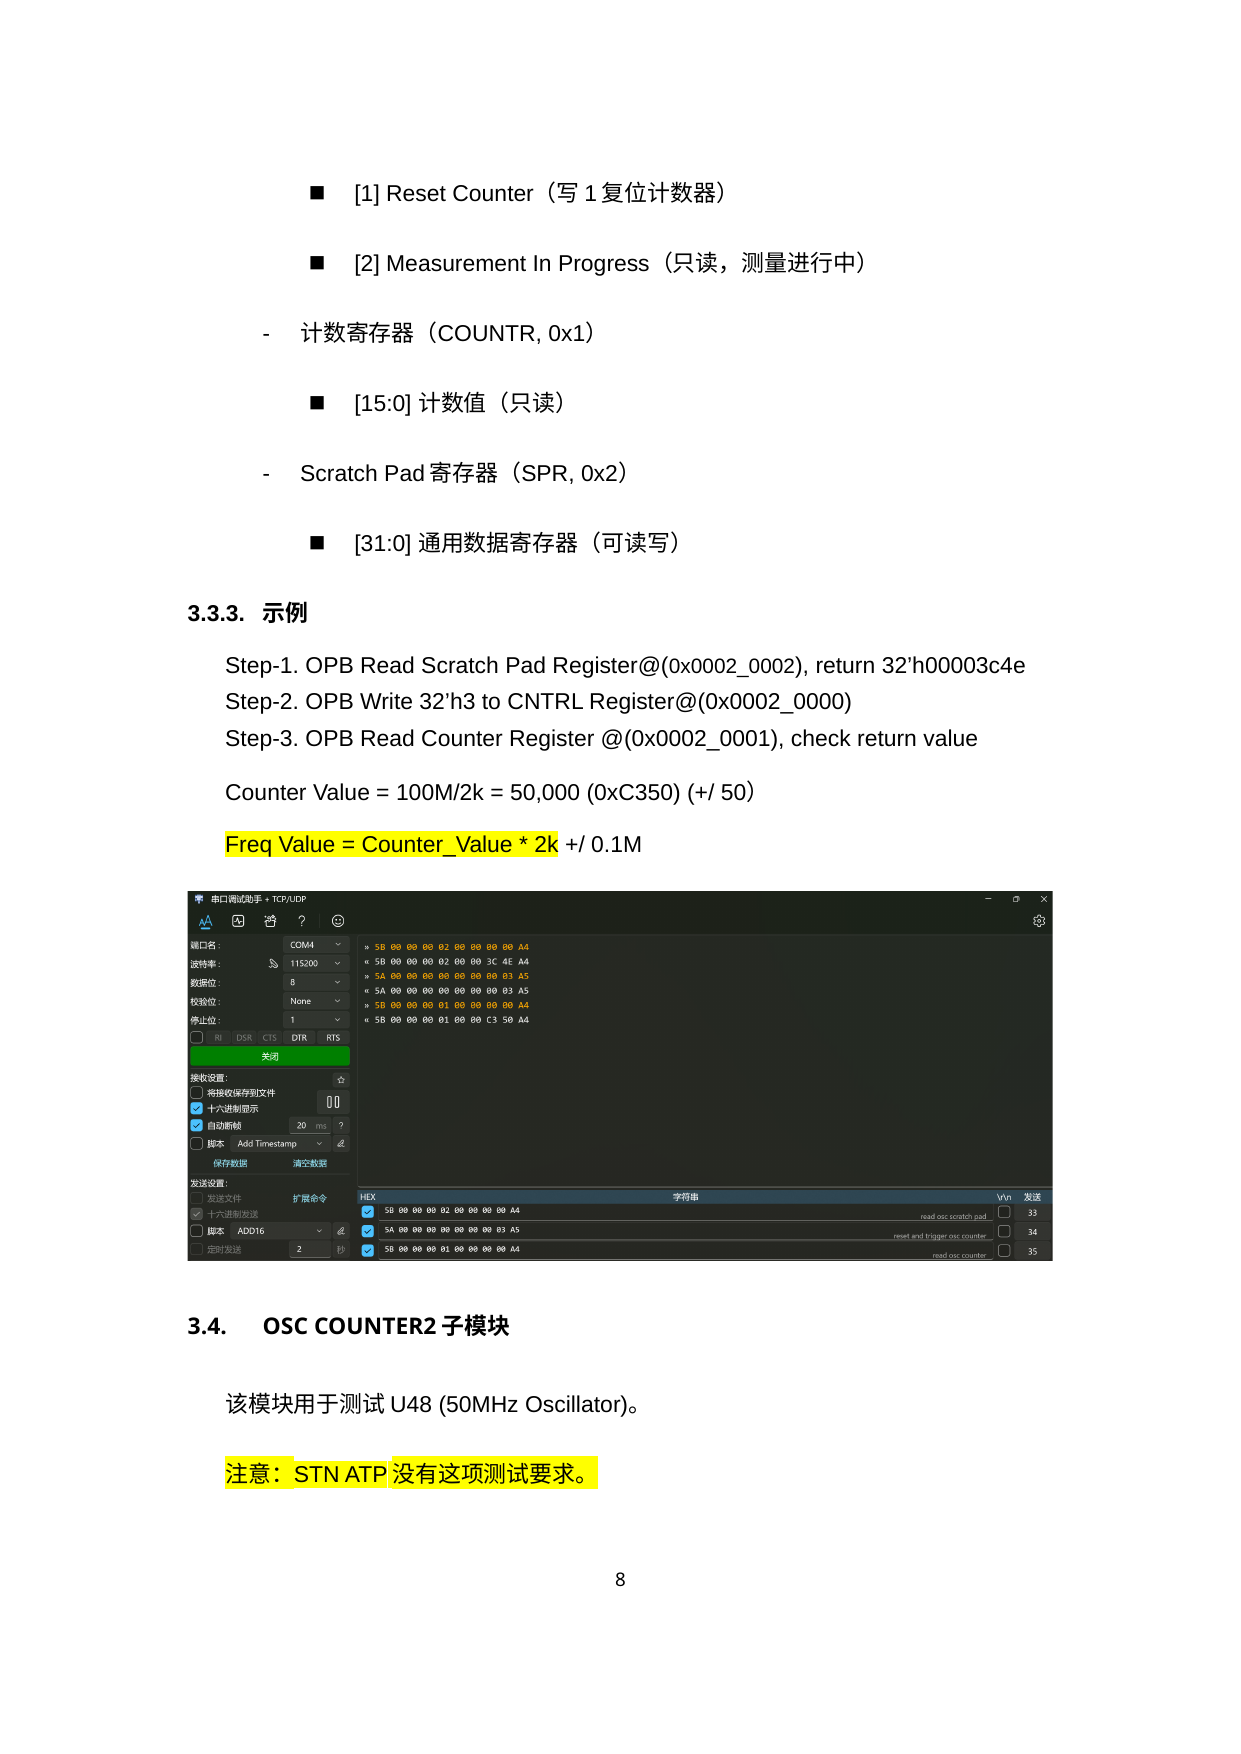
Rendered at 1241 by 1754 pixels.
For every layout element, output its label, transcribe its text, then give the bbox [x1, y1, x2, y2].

list Step-2. OPB Write 32’h3 to CNTRL Register@(0x0002_0000) [225, 685, 1053, 718]
list [31:0] 通用数据寄存器（可读写） [308, 509, 1053, 574]
list 计数寄存器（COUNTR, 0x1） [262, 299, 1053, 364]
subtitle OSC COUNTER2子模块 [187, 1292, 1053, 1357]
picture [187, 891, 1053, 1261]
list 该模块用于测试U48 (50MHz Oscillator)。 [225, 1371, 1053, 1436]
list Step-3. OPB Read Counter Register @(0x0002_0001), check return value [225, 722, 1053, 754]
list Counter Value = 100M/2k = 50,000 (0xC350) (+/ 50） [225, 758, 1053, 823]
list 示例 [187, 579, 1053, 644]
list Step-1. OPB Read Scratch Pad Register@(0x0002_0002), return 32’h00003c4e [225, 649, 1053, 681]
list [1] Reset Counter（写1复位计数器） [308, 159, 1053, 224]
list [15:0] 计数值（只读） [308, 369, 1053, 434]
list Scratch Pad寄存器（SPR, 0x2） [262, 439, 1053, 504]
list 注意：STN ATP没有这项测试要求。 [225, 1440, 1053, 1505]
list [2] Measurement In Progress（只读，测量进行中） [308, 229, 1053, 294]
list Freq Value = Counter_Value * 2k +/ 0.1M [225, 828, 1053, 860]
